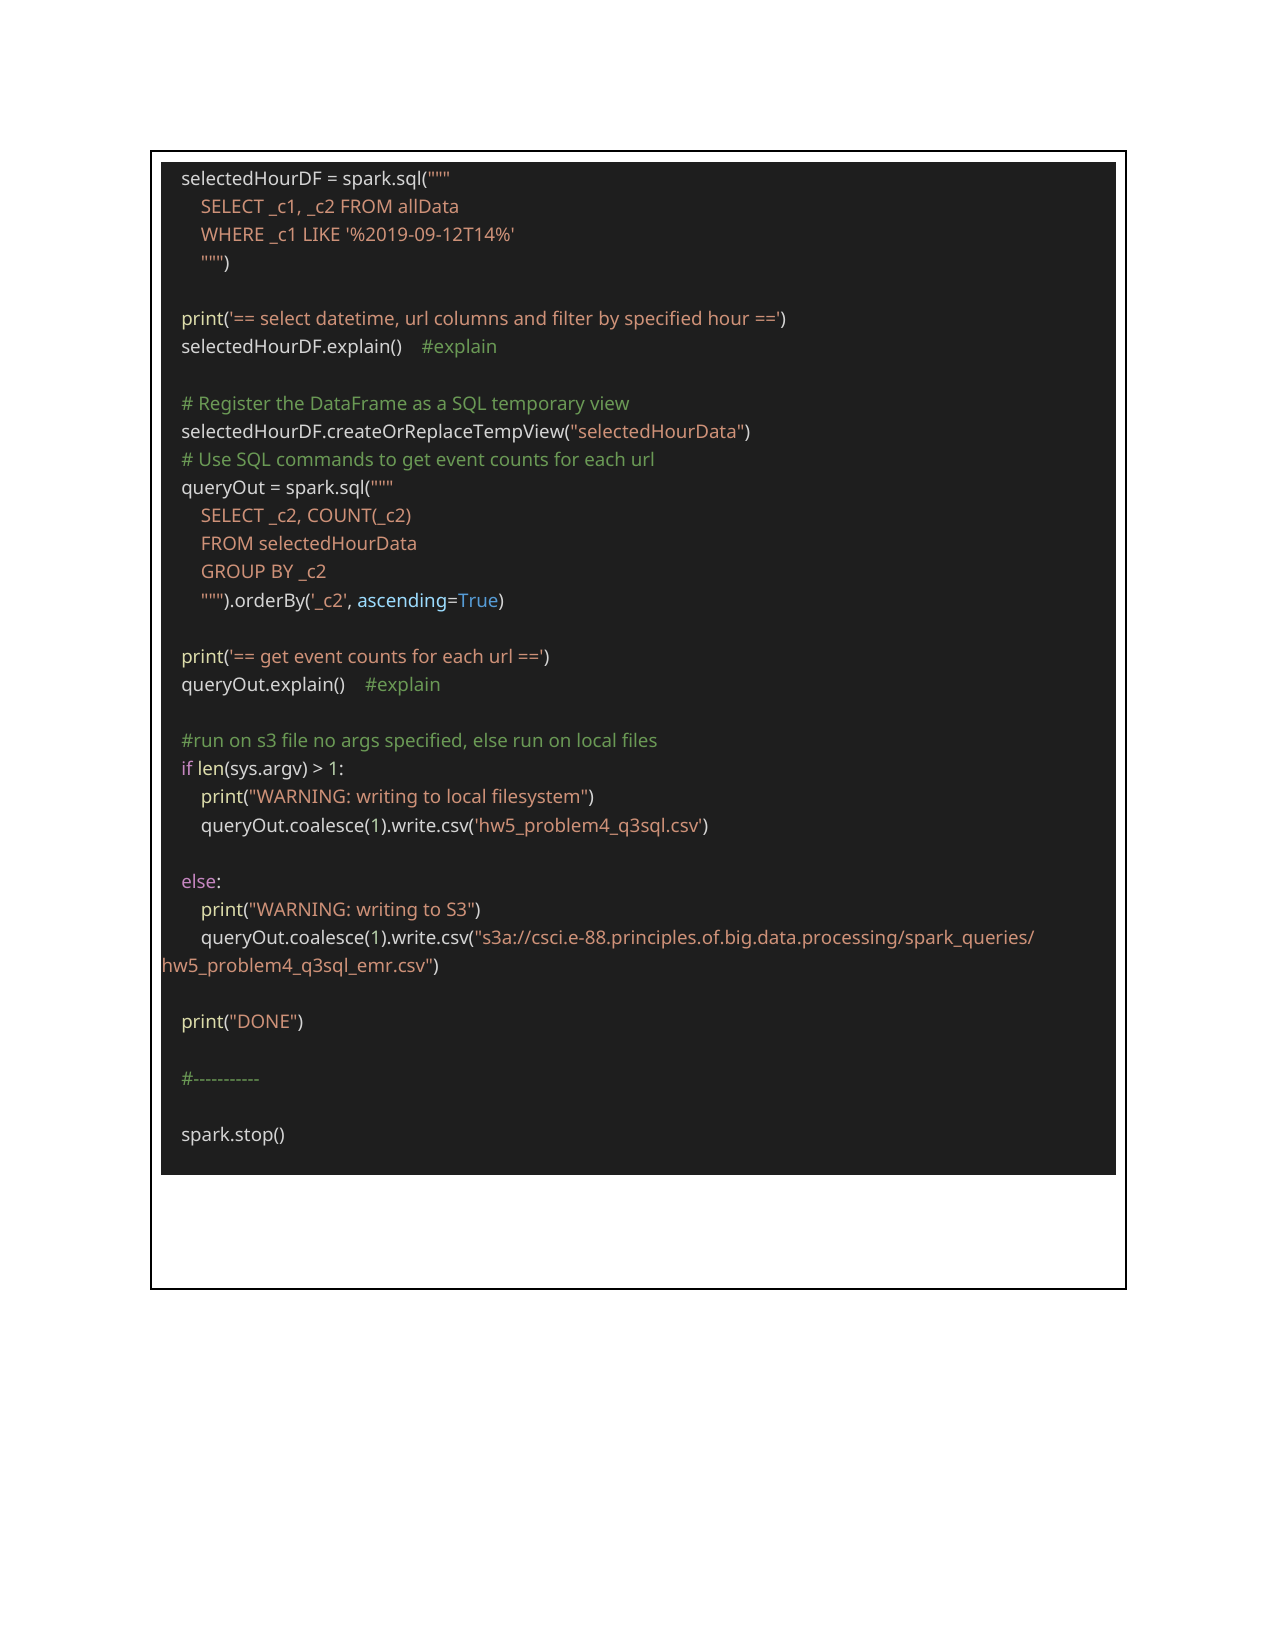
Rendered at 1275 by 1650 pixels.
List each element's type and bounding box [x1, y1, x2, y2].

table_header [152, 152, 1125, 1288]
